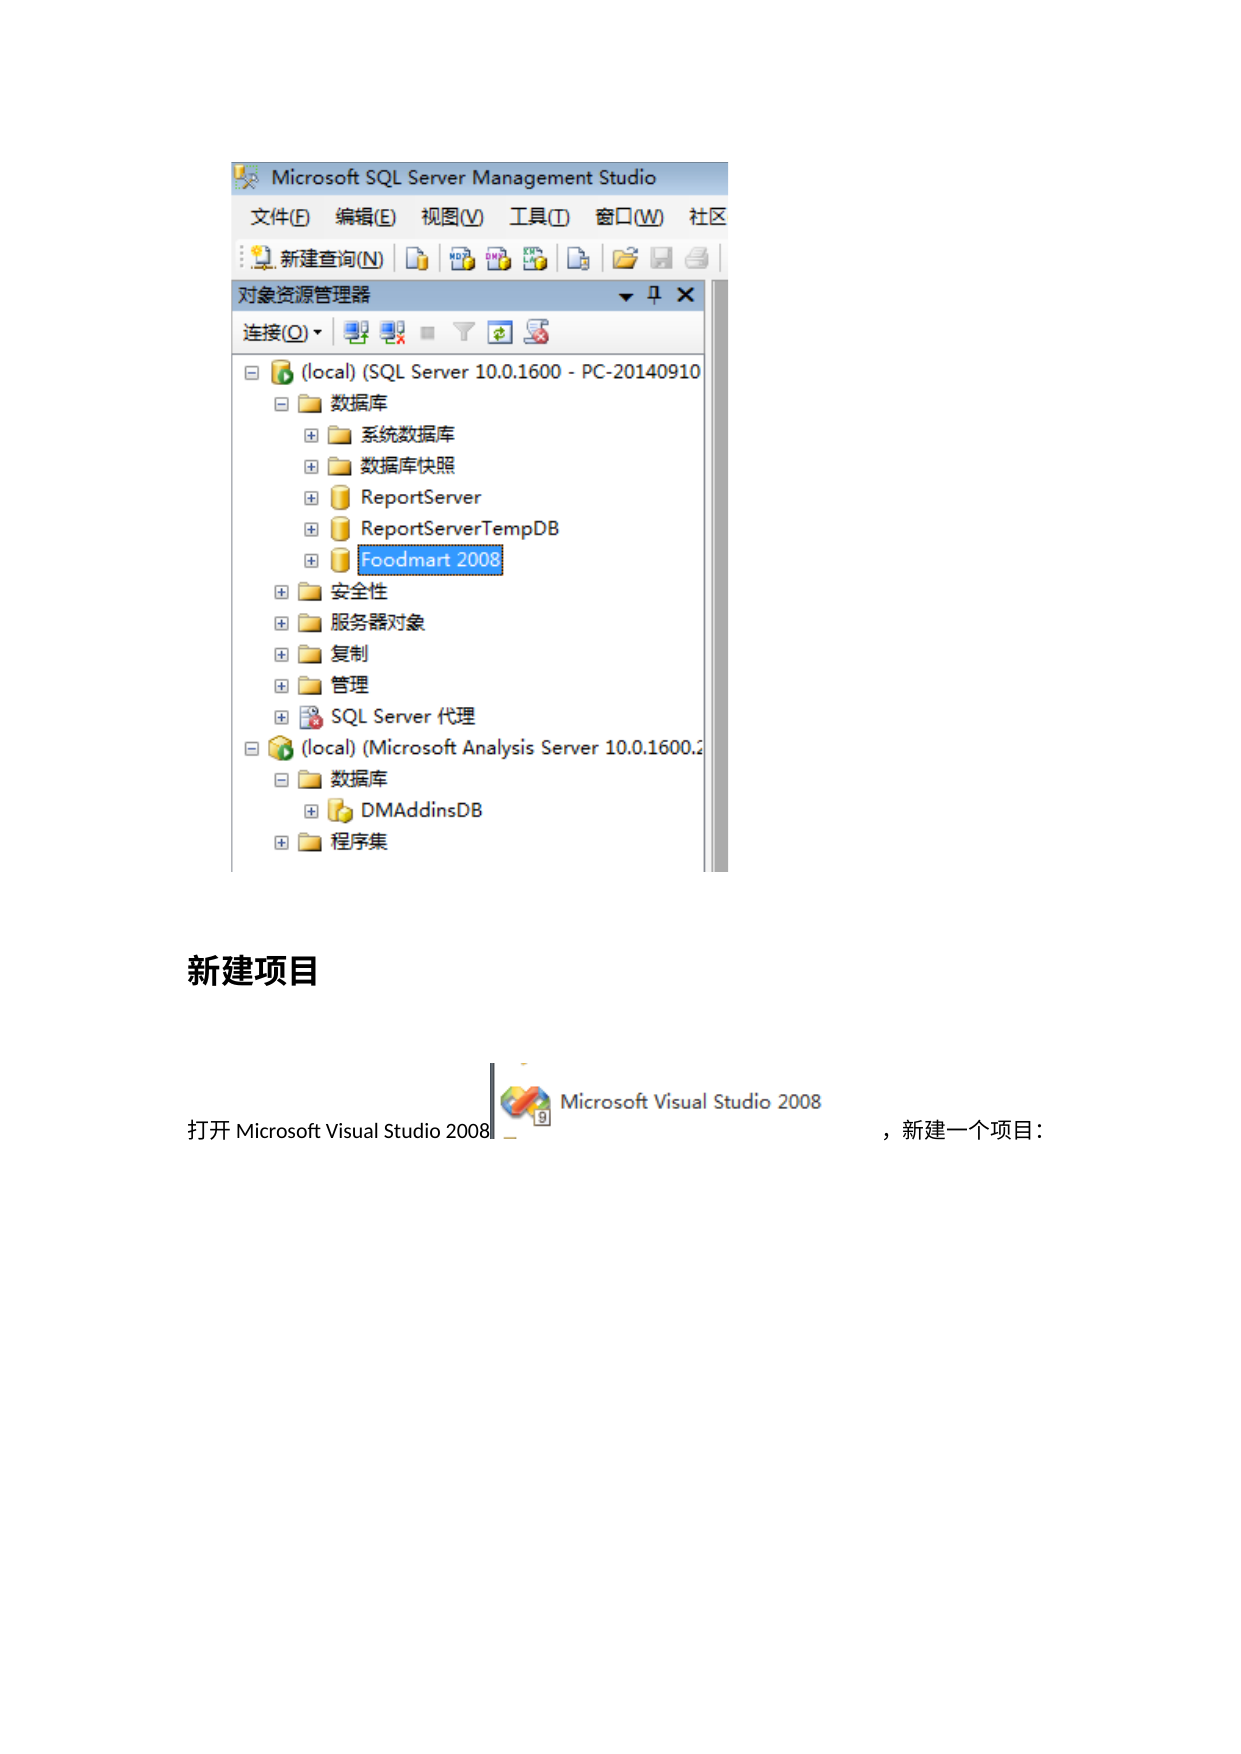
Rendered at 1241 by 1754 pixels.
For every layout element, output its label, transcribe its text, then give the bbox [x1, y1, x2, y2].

picture [490, 1063, 881, 1139]
subtitle 新建项目 [187, 937, 1053, 1002]
picture [231, 162, 729, 872]
